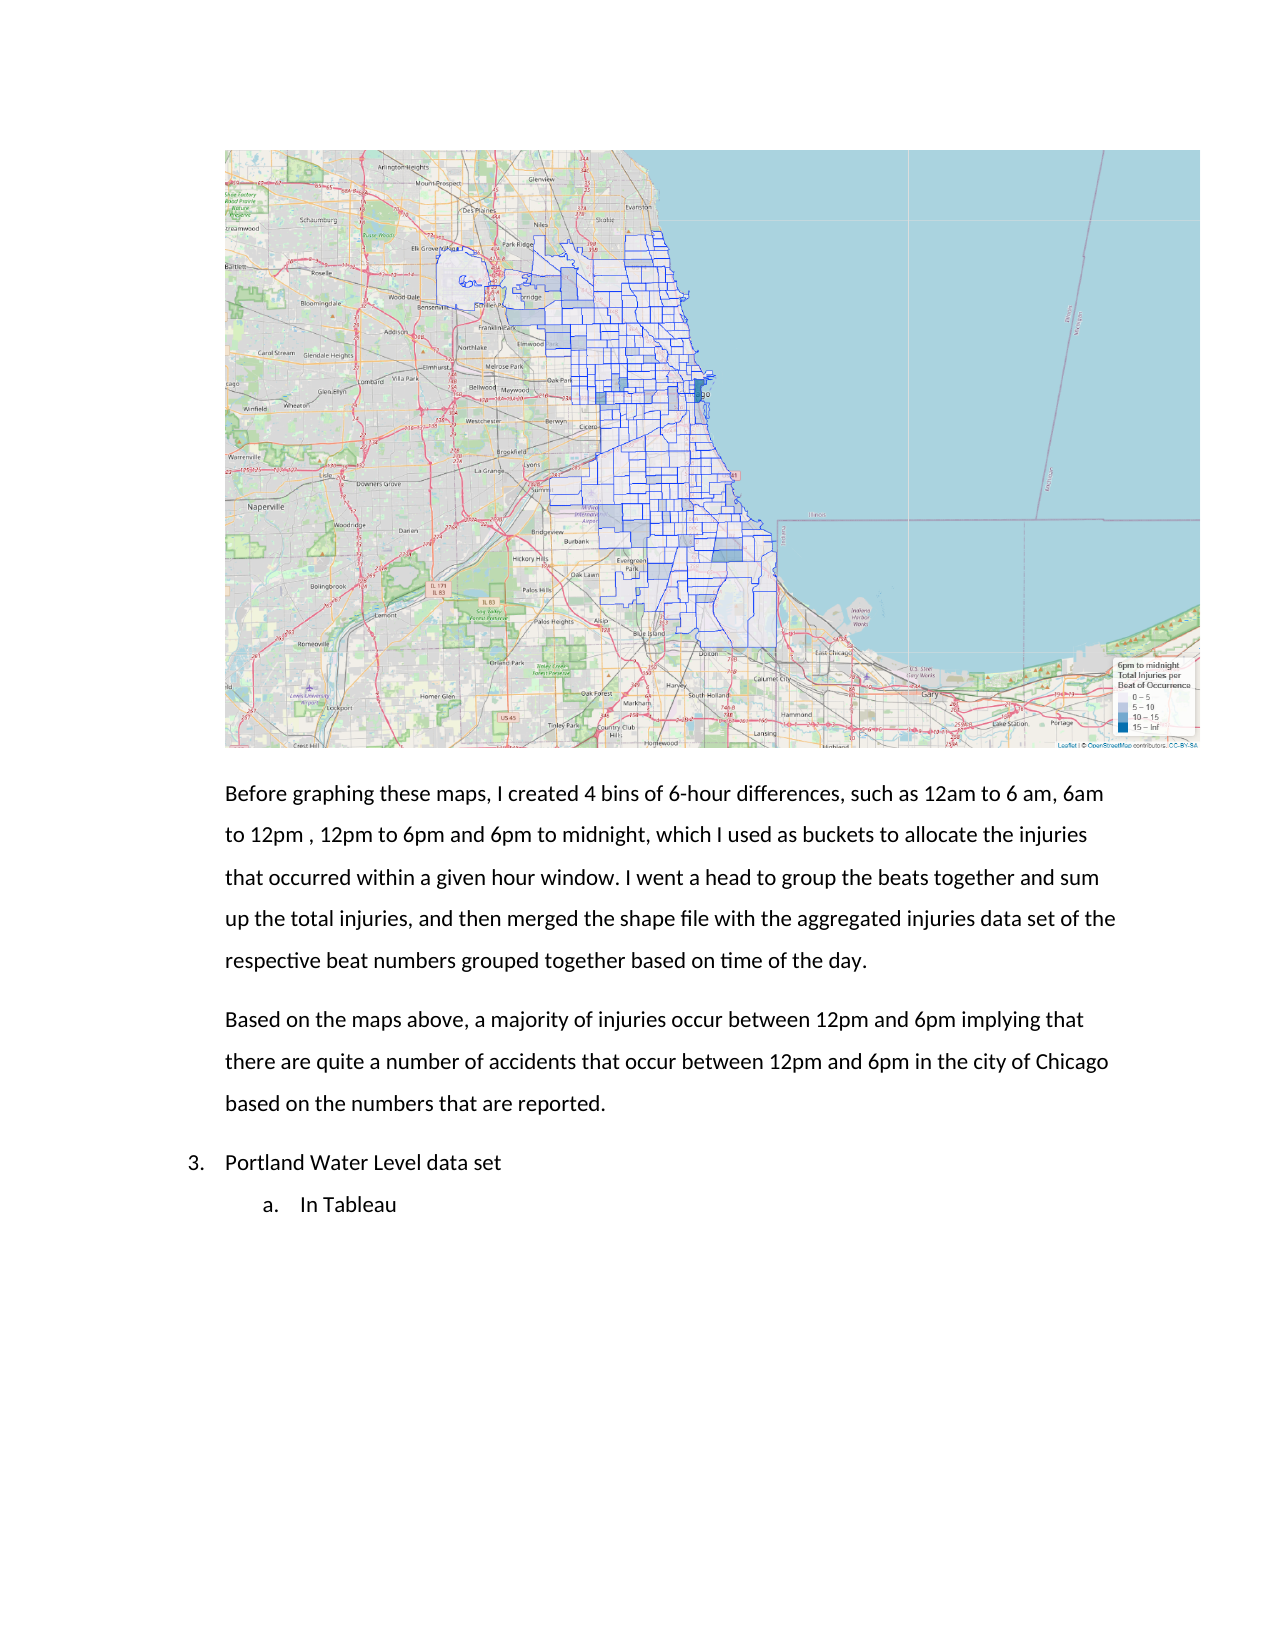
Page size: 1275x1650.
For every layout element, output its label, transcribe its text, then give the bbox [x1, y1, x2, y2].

list In Tableau [262, 1190, 1125, 1218]
text Before graphing these maps, I created 4 bins of 6-hour differences, such as 12am to 6 am, 6am to 12pm , 12pm to 6pm and 6pm to midnight, which I used as buckets to allocate the injuries that occurred within a given hour window. I went a head to group the beats together and sum up the total injuries, and then merged the shape file with the aggregated injuries data set of the respective beat numbers grouped together based on time of the day. [225, 779, 1125, 974]
picture [225, 150, 1200, 748]
list Portland Water Level data set [187, 1148, 1125, 1176]
text Based on the maps above, a majority of injuries occur between 12pm and 6pm implying that there are quite a number of accidents that occur between 12pm and 6pm in the city of Chicago based on the numbers that are reported. [225, 1005, 1125, 1117]
